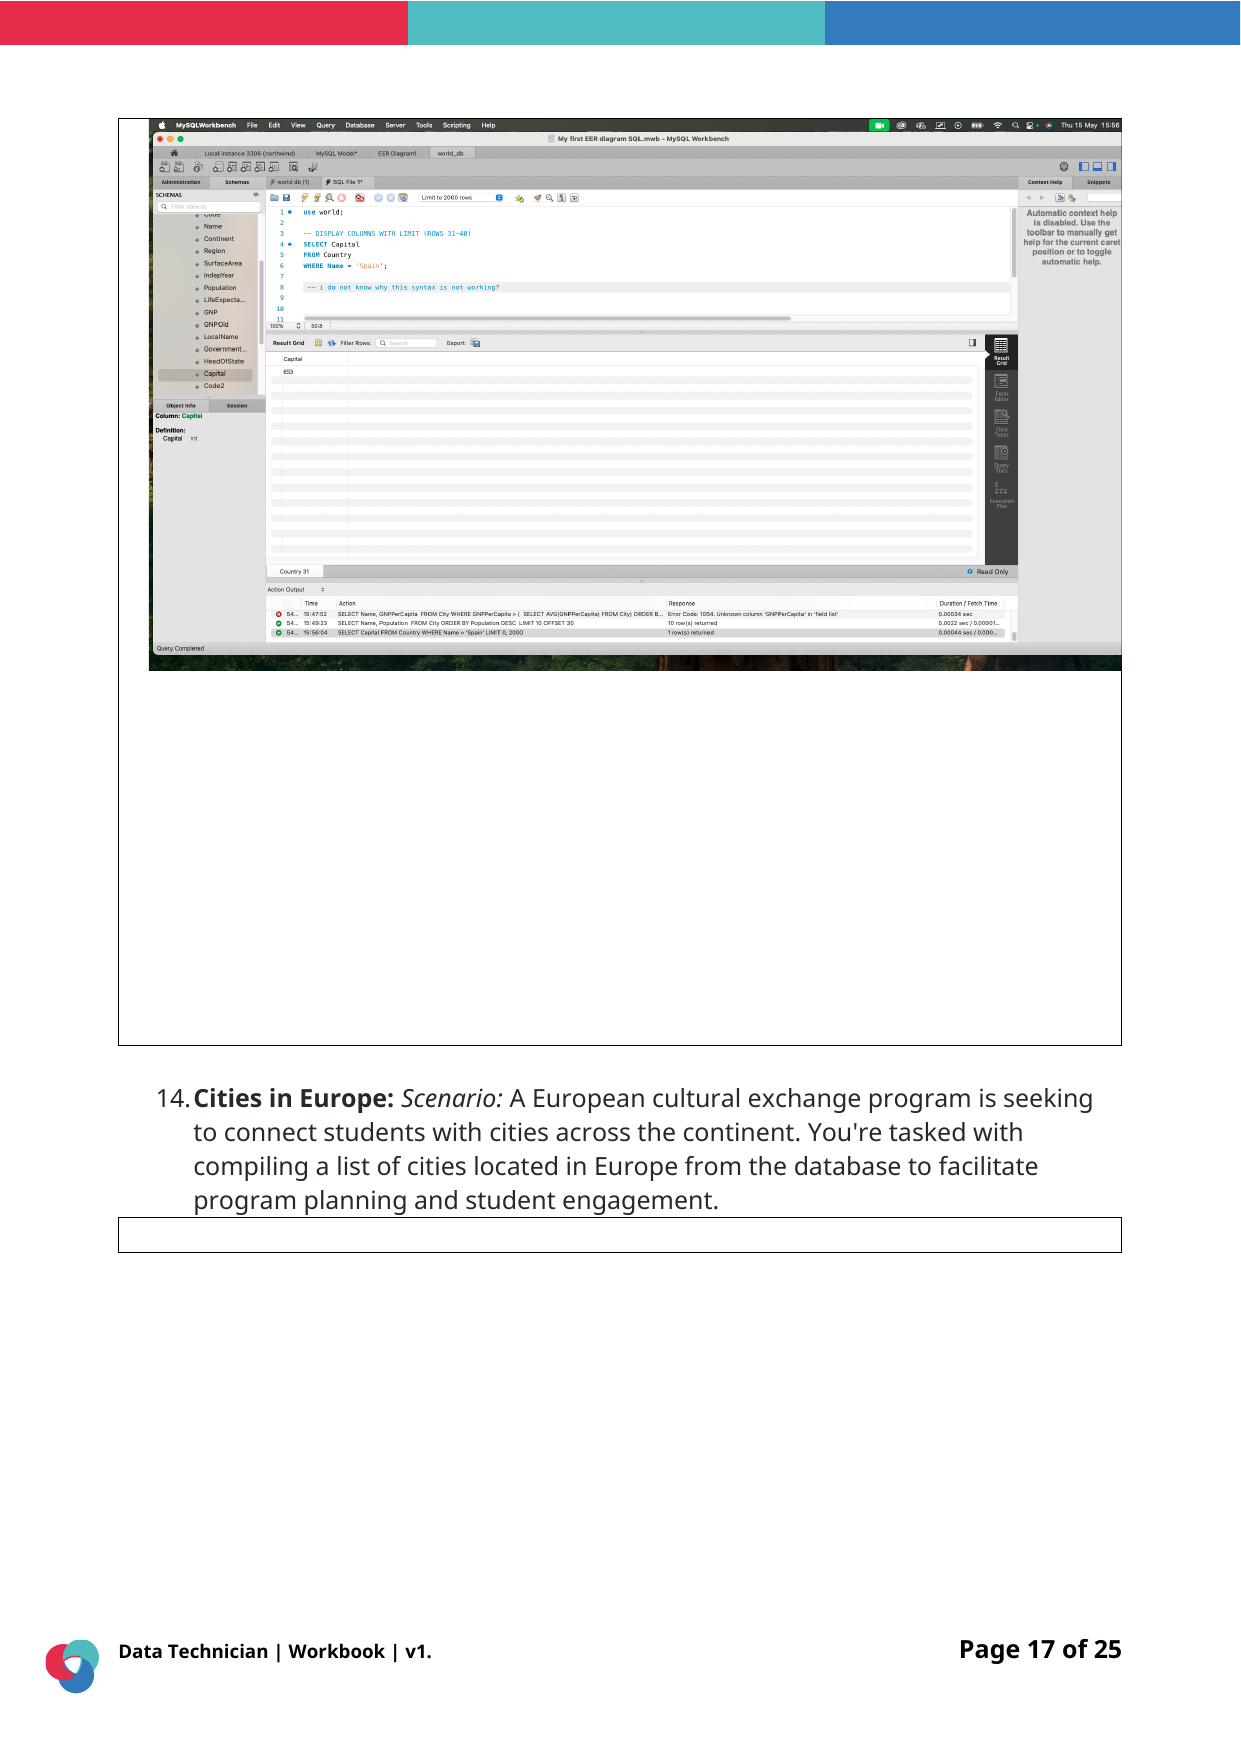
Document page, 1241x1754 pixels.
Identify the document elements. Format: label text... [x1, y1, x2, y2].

list Cities in Europe: Scenario: A European cultural exchange program is seeking to connect students with cities across the continent. You're tasked with compiling a list of cities located in Europe from the database to facilitate program planning and student engagement. [156, 1081, 1122, 1217]
table_header [119, 1218, 1121, 1252]
picture [45, 1640, 100, 1694]
table_header [119, 119, 1121, 1045]
